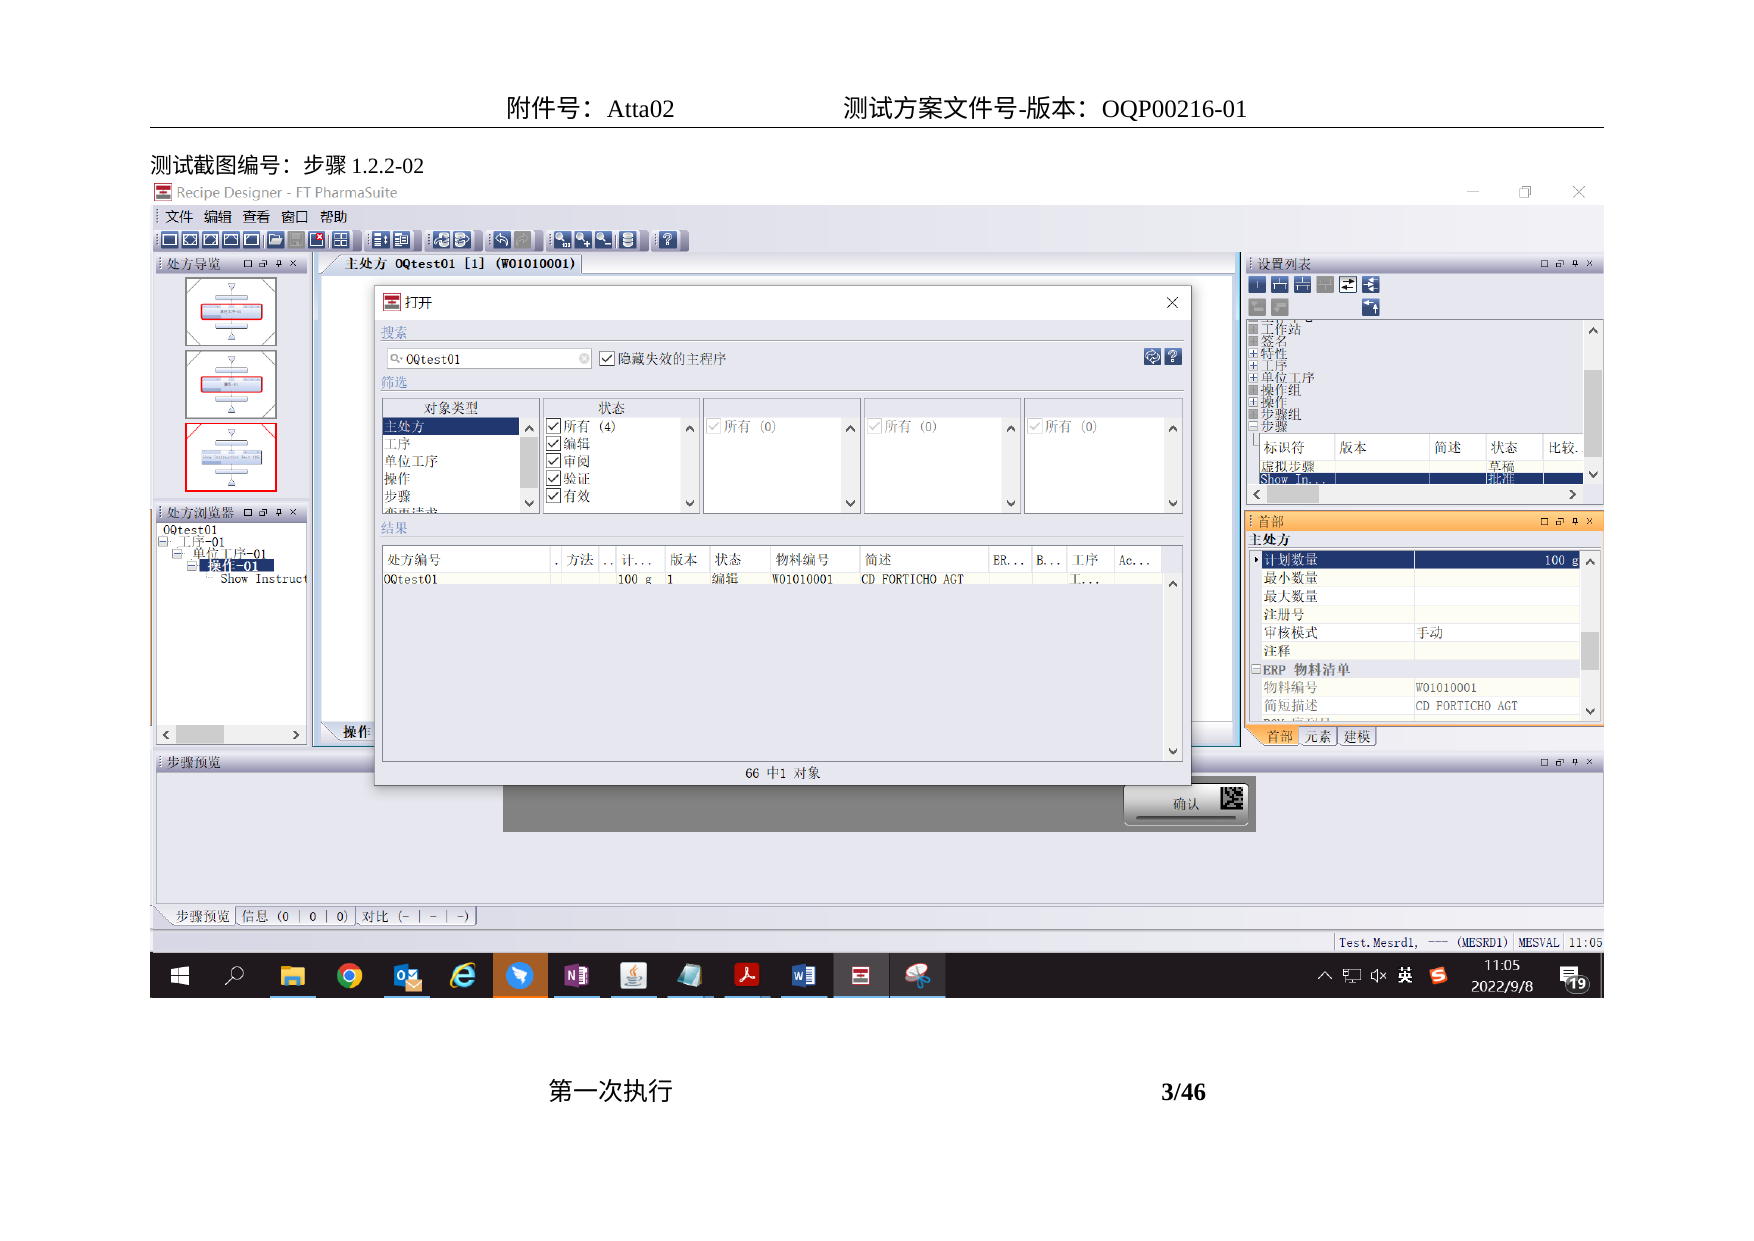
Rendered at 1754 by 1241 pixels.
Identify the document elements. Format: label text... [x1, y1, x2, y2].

picture [150, 180, 1604, 998]
text 测试截图编号：步骤1.2.2-02 [150, 147, 1604, 180]
